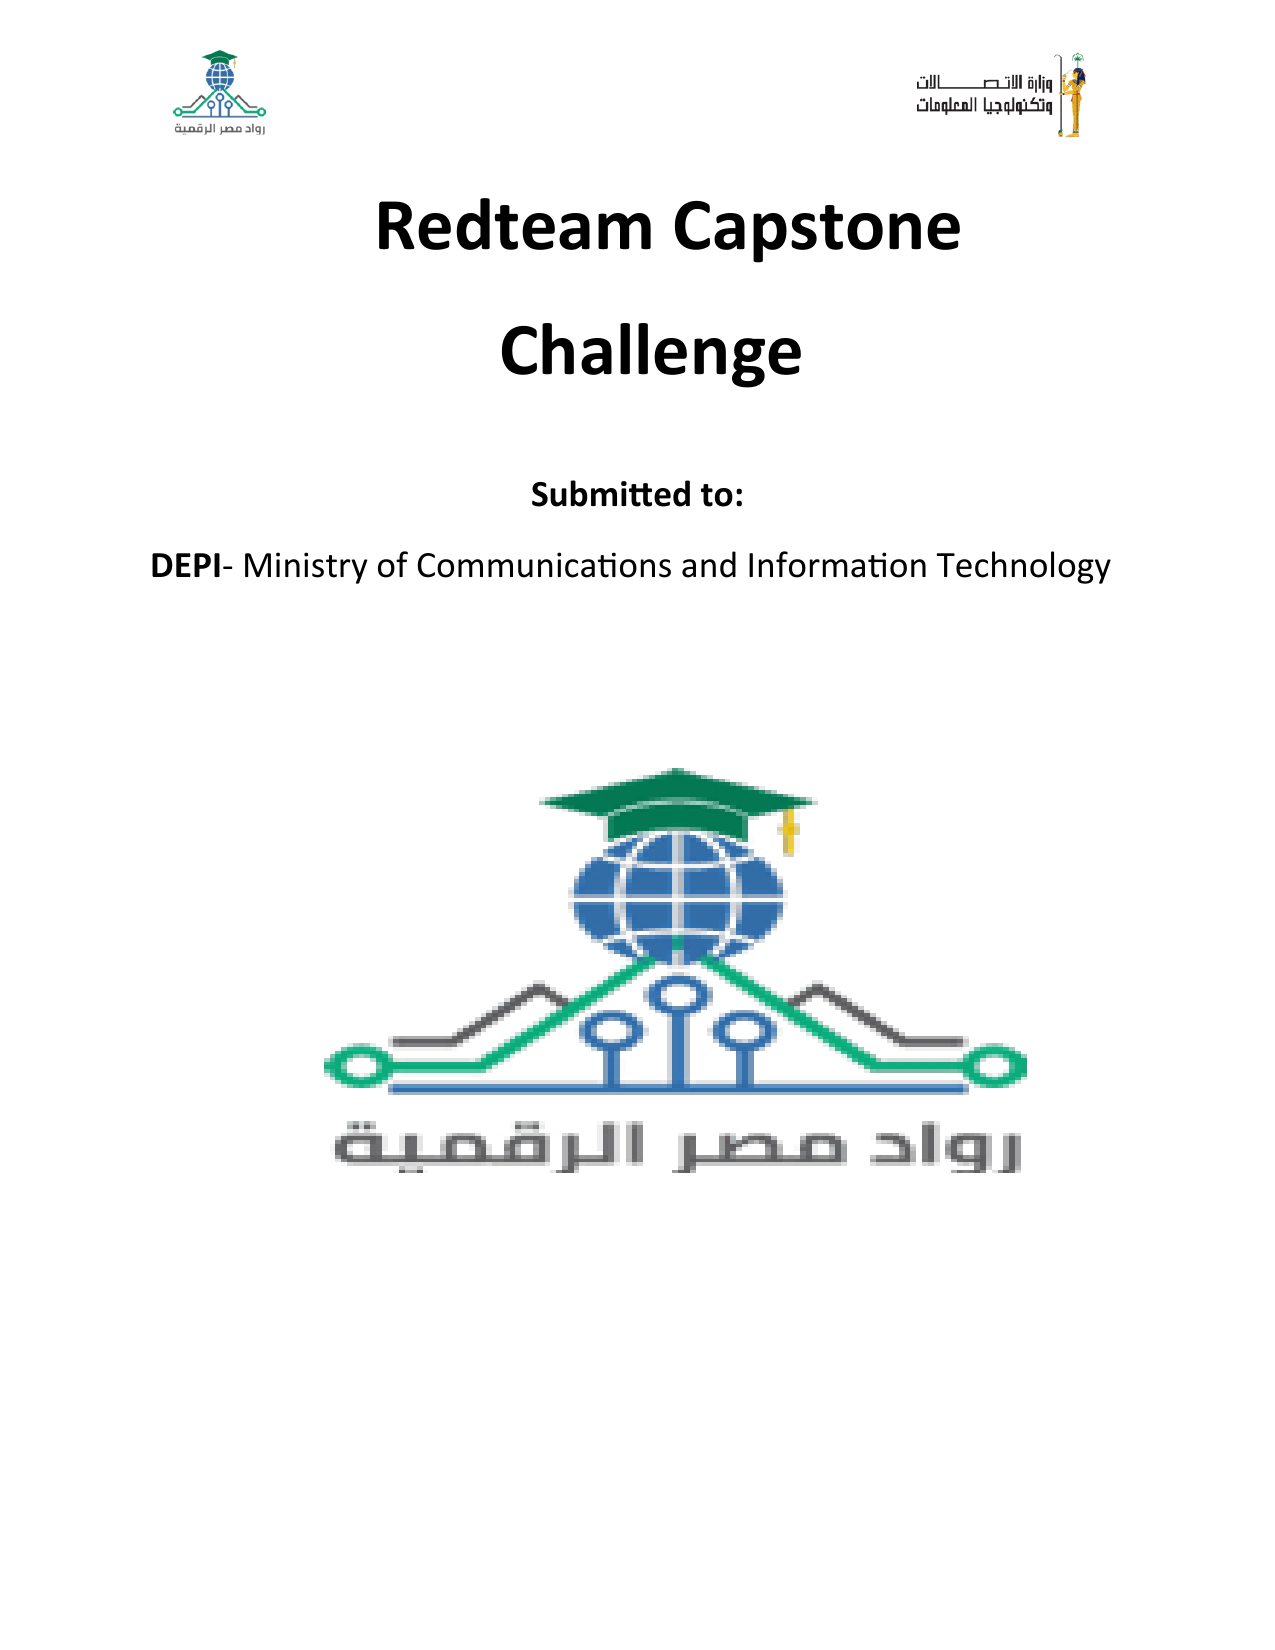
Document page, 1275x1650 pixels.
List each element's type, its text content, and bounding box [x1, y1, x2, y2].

picture [885, 44, 1109, 148]
text DEPI- Ministry of Communications and Information Technology [150, 541, 1125, 586]
text Submitted to: [150, 470, 1125, 516]
picture [150, 44, 286, 148]
picture [150, 742, 1184, 1241]
